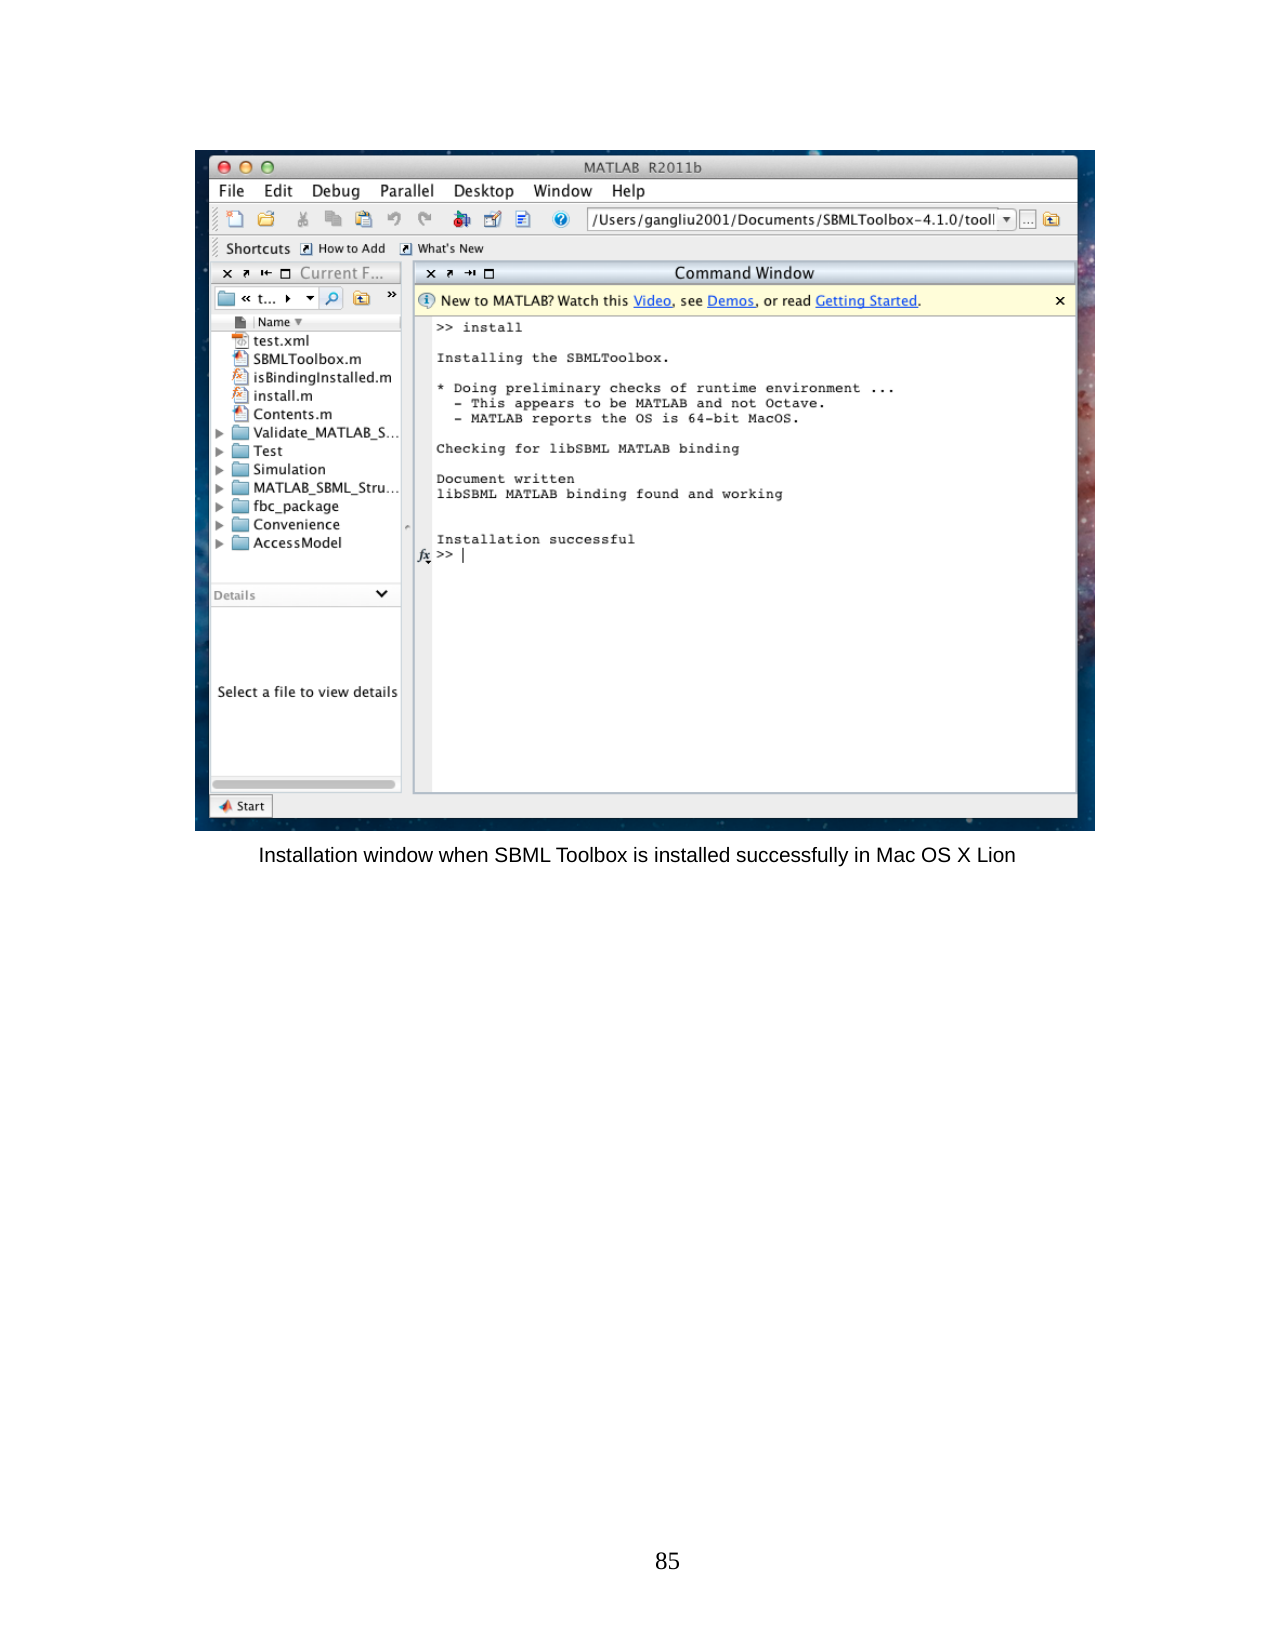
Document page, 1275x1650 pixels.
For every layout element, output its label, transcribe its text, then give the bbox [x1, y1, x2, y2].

list Installation window when SBML Toolbox is installed successfully in Mac OS X Lion [150, 843, 1125, 867]
picture [195, 150, 1095, 831]
